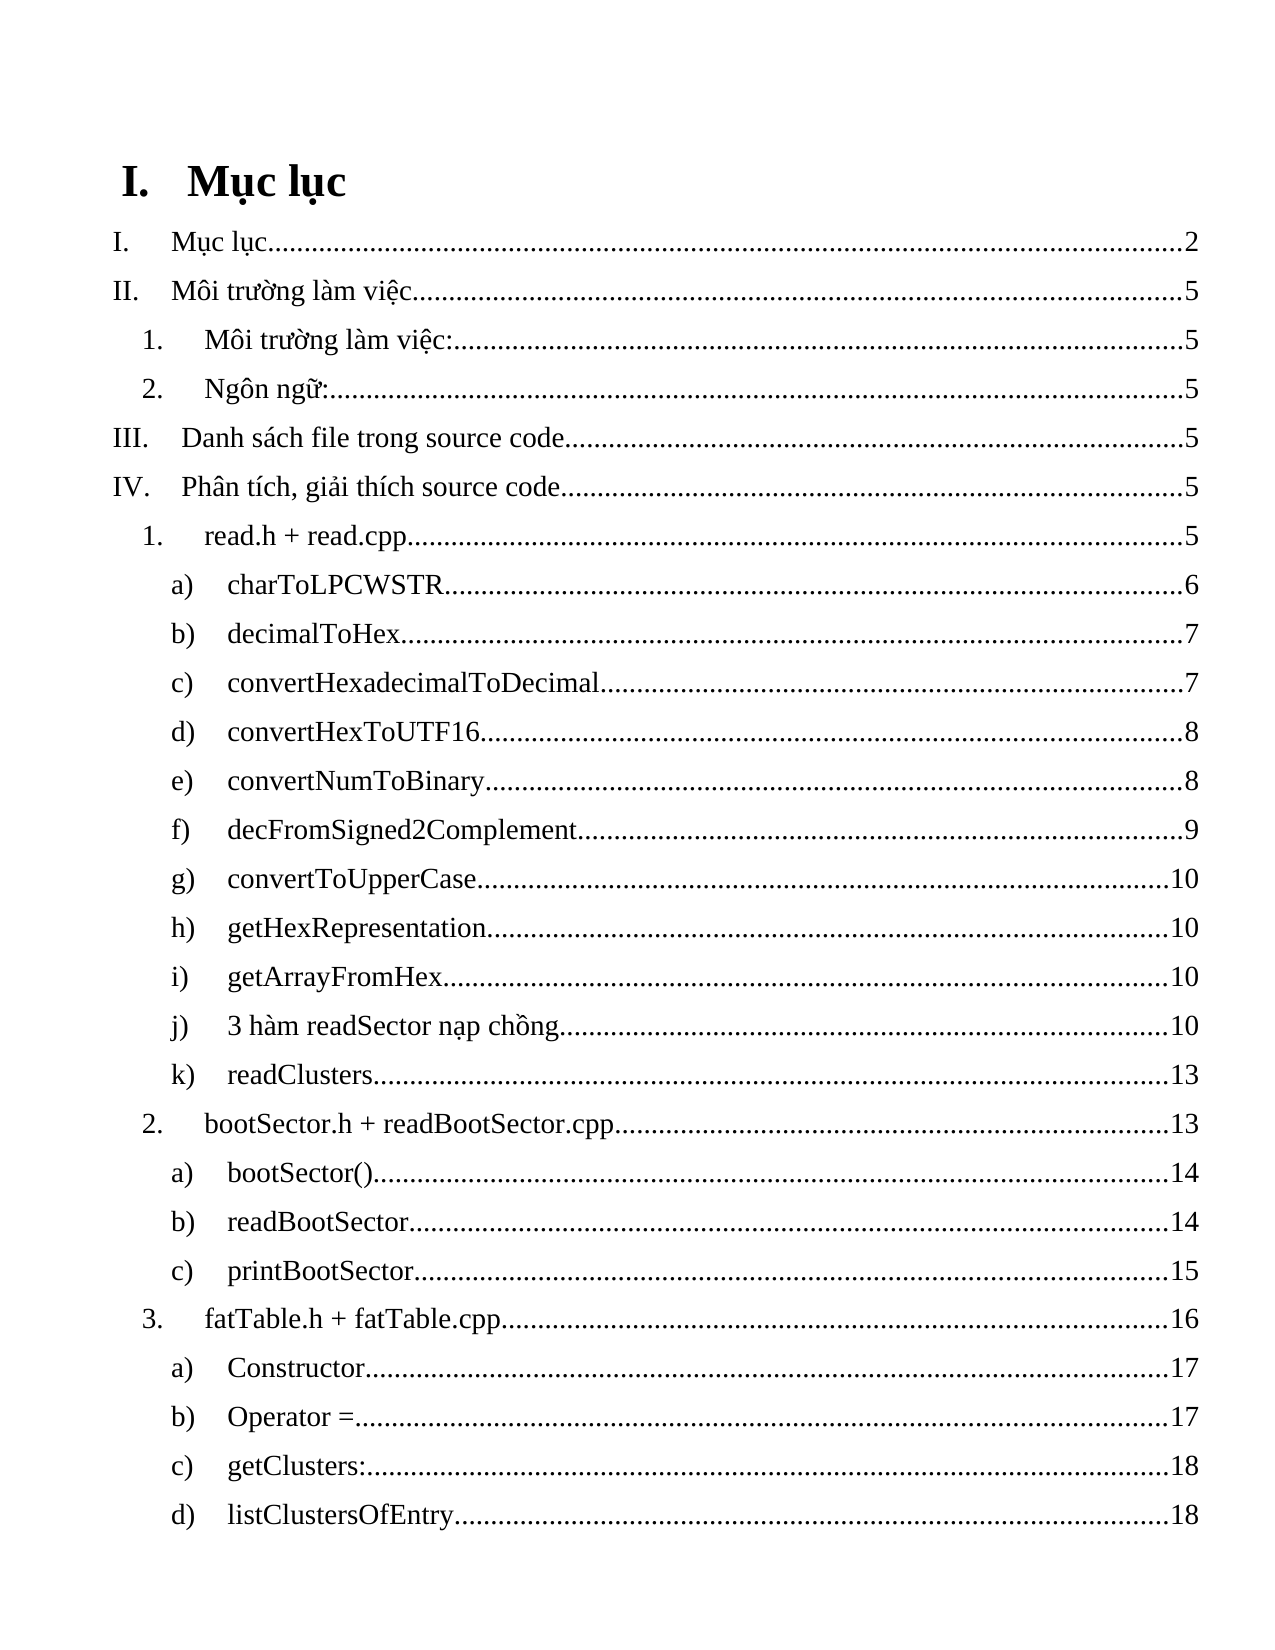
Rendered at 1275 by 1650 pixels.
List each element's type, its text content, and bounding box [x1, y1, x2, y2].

text g) convertToUpperCase 10 [171, 861, 1200, 894]
text i) getArrayFromHex 10 [171, 959, 1200, 992]
text a) bootSector() 14 [171, 1155, 1200, 1188]
subtitle Mục lục [150, 153, 1200, 206]
text III. Danh sách file trong source code 5 [112, 420, 1200, 454]
text j) 3 hàm readSector nạp chồng 10 [171, 1008, 1200, 1041]
text 2. Ngôn ngữ: 5 [142, 371, 1200, 405]
text IV. Phân tích, giải thích source code 5 [112, 469, 1200, 503]
text a) Constructor 17 [171, 1351, 1200, 1384]
text d) convertHexToUTF16 8 [171, 714, 1200, 748]
text a) charToLPCWSTR 6 [171, 567, 1200, 601]
text II. Môi trường làm việc 5 [112, 273, 1200, 307]
text e) convertNumToBinary 8 [171, 763, 1200, 797]
text b) decimalToHex 7 [171, 616, 1200, 650]
text d) listClustersOfEntry 18 [171, 1497, 1200, 1531]
text 1. read.h + read.cpp 5 [142, 518, 1200, 552]
text b) Operator = 17 [171, 1399, 1200, 1433]
text h) getHexRepresentation 10 [171, 910, 1200, 943]
text 2. bootSector.h + readBootSector.cpp 13 [142, 1106, 1200, 1139]
text 3. fatTable.h + fatTable.cpp 16 [142, 1302, 1200, 1335]
text 1. Môi trường làm việc: 5 [142, 322, 1200, 356]
text I. Mục lục 2 [112, 224, 1200, 258]
text c) getClusters: 18 [171, 1448, 1200, 1482]
text k) readClusters 13 [171, 1057, 1200, 1090]
text b) readBootSector 14 [171, 1204, 1200, 1237]
text f) decFromSigned2Complement 9 [171, 812, 1200, 846]
text c) convertHexadecimalToDecimal 7 [171, 665, 1200, 699]
text c) printBootSector 15 [171, 1253, 1200, 1286]
